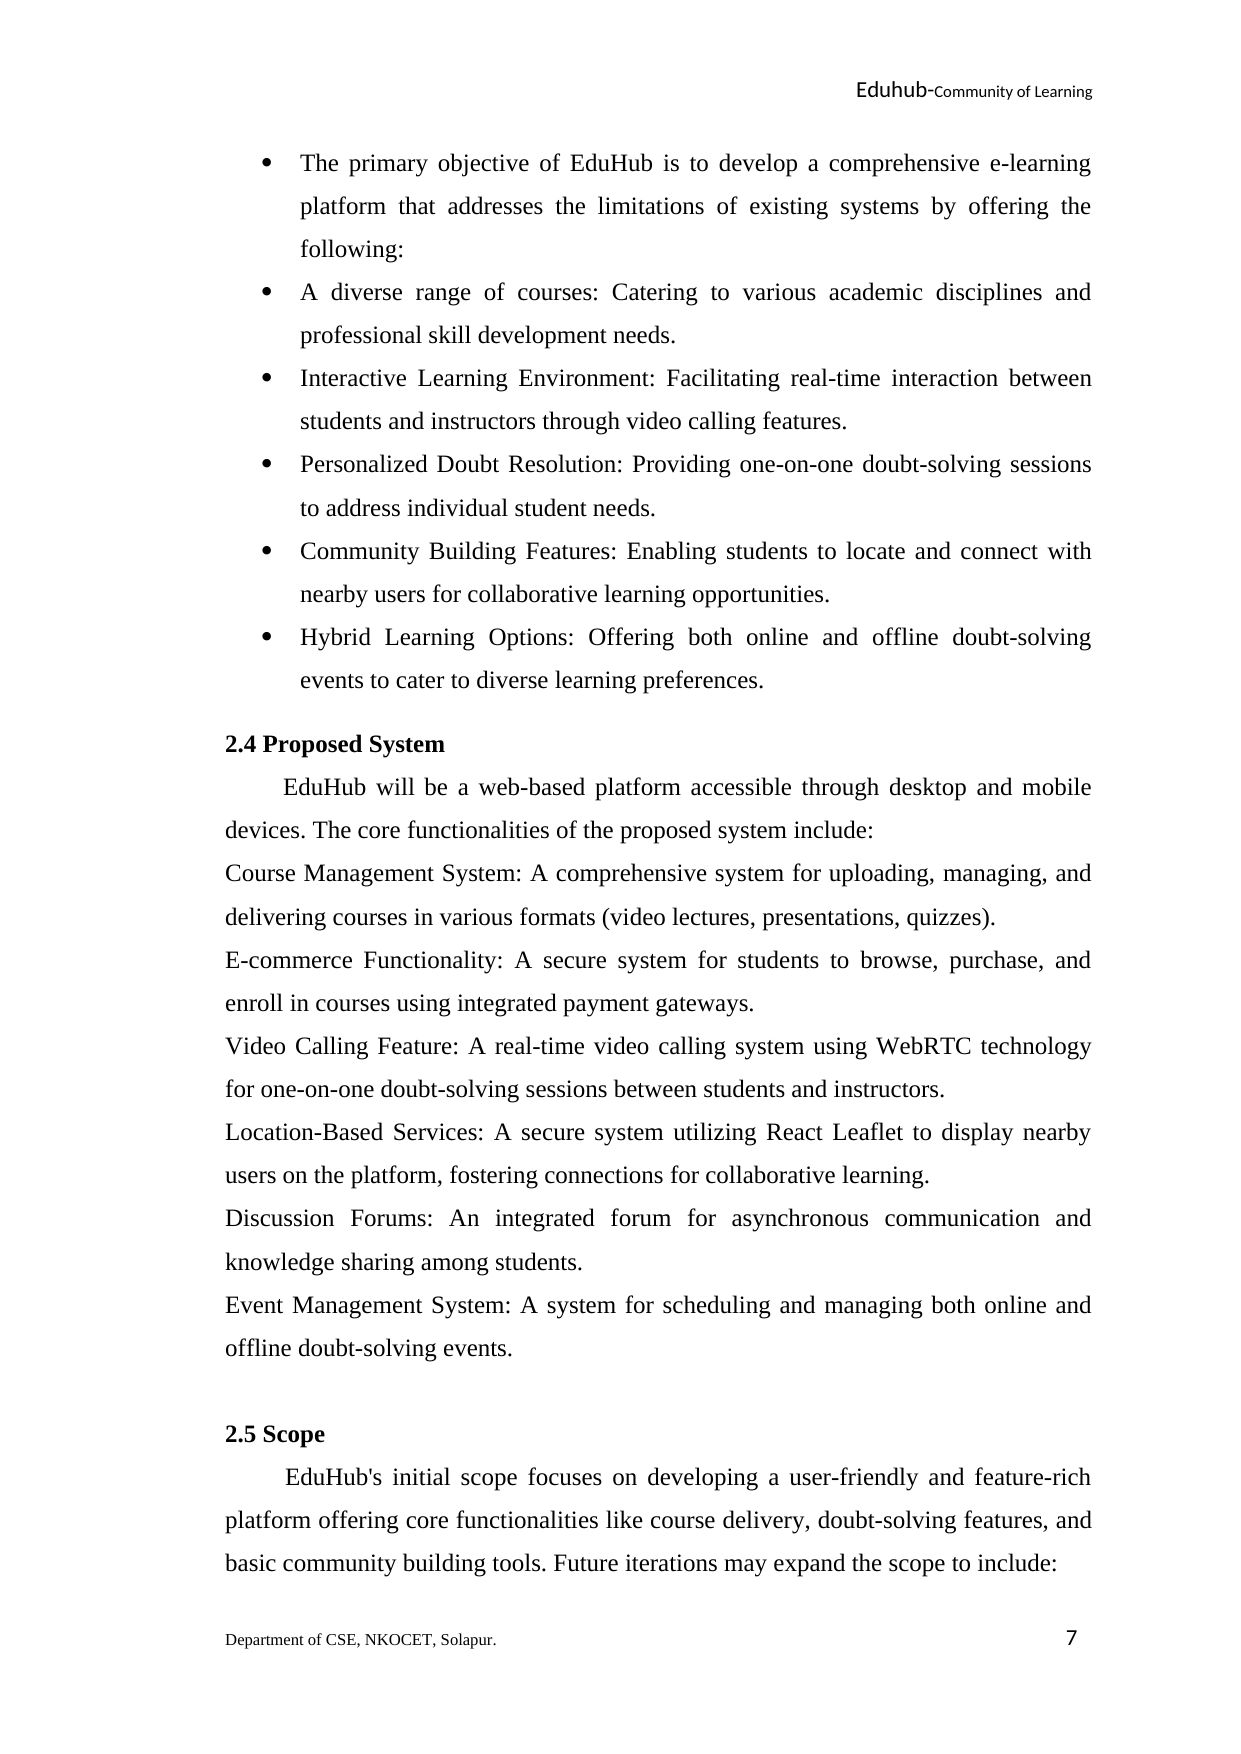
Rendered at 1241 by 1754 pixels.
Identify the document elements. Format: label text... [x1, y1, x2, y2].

list A diverse range of courses: Catering to various academic disciplines and professional skill development needs. [262, 277, 1092, 349]
list Community Building Features: Enabling students to locate and connect with nearby users for collaborative learning opportunities. [262, 536, 1092, 608]
text Location-Based Services: A secure system utilizing React Leaflet to display nearby users on the platform, fostering connections for collaborative learning. [225, 1117, 1092, 1189]
text EduHub's initial scope focuses on developing a user-friendly and feature-rich platform offering core functionalities like course delivery, doubt-solving features, and basic community building tools. Future iterations may expand the scope to include: [225, 1462, 1092, 1577]
text 2.4 Proposed System [225, 729, 1092, 758]
text EduHub will be a web-based platform accessible through desktop and mobile devices. The core functionalities of the proposed system include: [225, 772, 1092, 844]
list The primary objective of EduHub is to develop a comprehensive e-learning platform that addresses the limitations of existing systems by offering the following: [262, 148, 1092, 263]
list Hybrid Learning Options: Offering both online and offline doubt-solving events to cater to diverse learning preferences. [262, 622, 1092, 694]
text 2.5 Scope [225, 1419, 1092, 1448]
text Event Management System: A system for scheduling and managing both online and offline doubt-solving events. [225, 1290, 1092, 1362]
text Video Calling Feature: A real-time video calling system using WebRTC technology for one-on-one doubt-solving sessions between students and instructors. [225, 1031, 1092, 1103]
text Course Management System: A comprehensive system for uploading, managing, and delivering courses in various formats (video lectures, presentations, quizzes). [225, 858, 1092, 930]
text Discussion Forums: An integrated forum for asynchronous communication and knowledge sharing among students. [225, 1203, 1092, 1275]
list Interactive Learning Environment: Facilitating real-time interaction between students and instructors through video calling features. [262, 363, 1092, 435]
text E-commerce Functionality: A secure system for students to browse, purchase, and enroll in courses using integrated payment gateways. [225, 945, 1092, 1017]
list Personalized Doubt Resolution: Providing one-on-one doubt-solving sessions to address individual student needs. [262, 449, 1092, 521]
